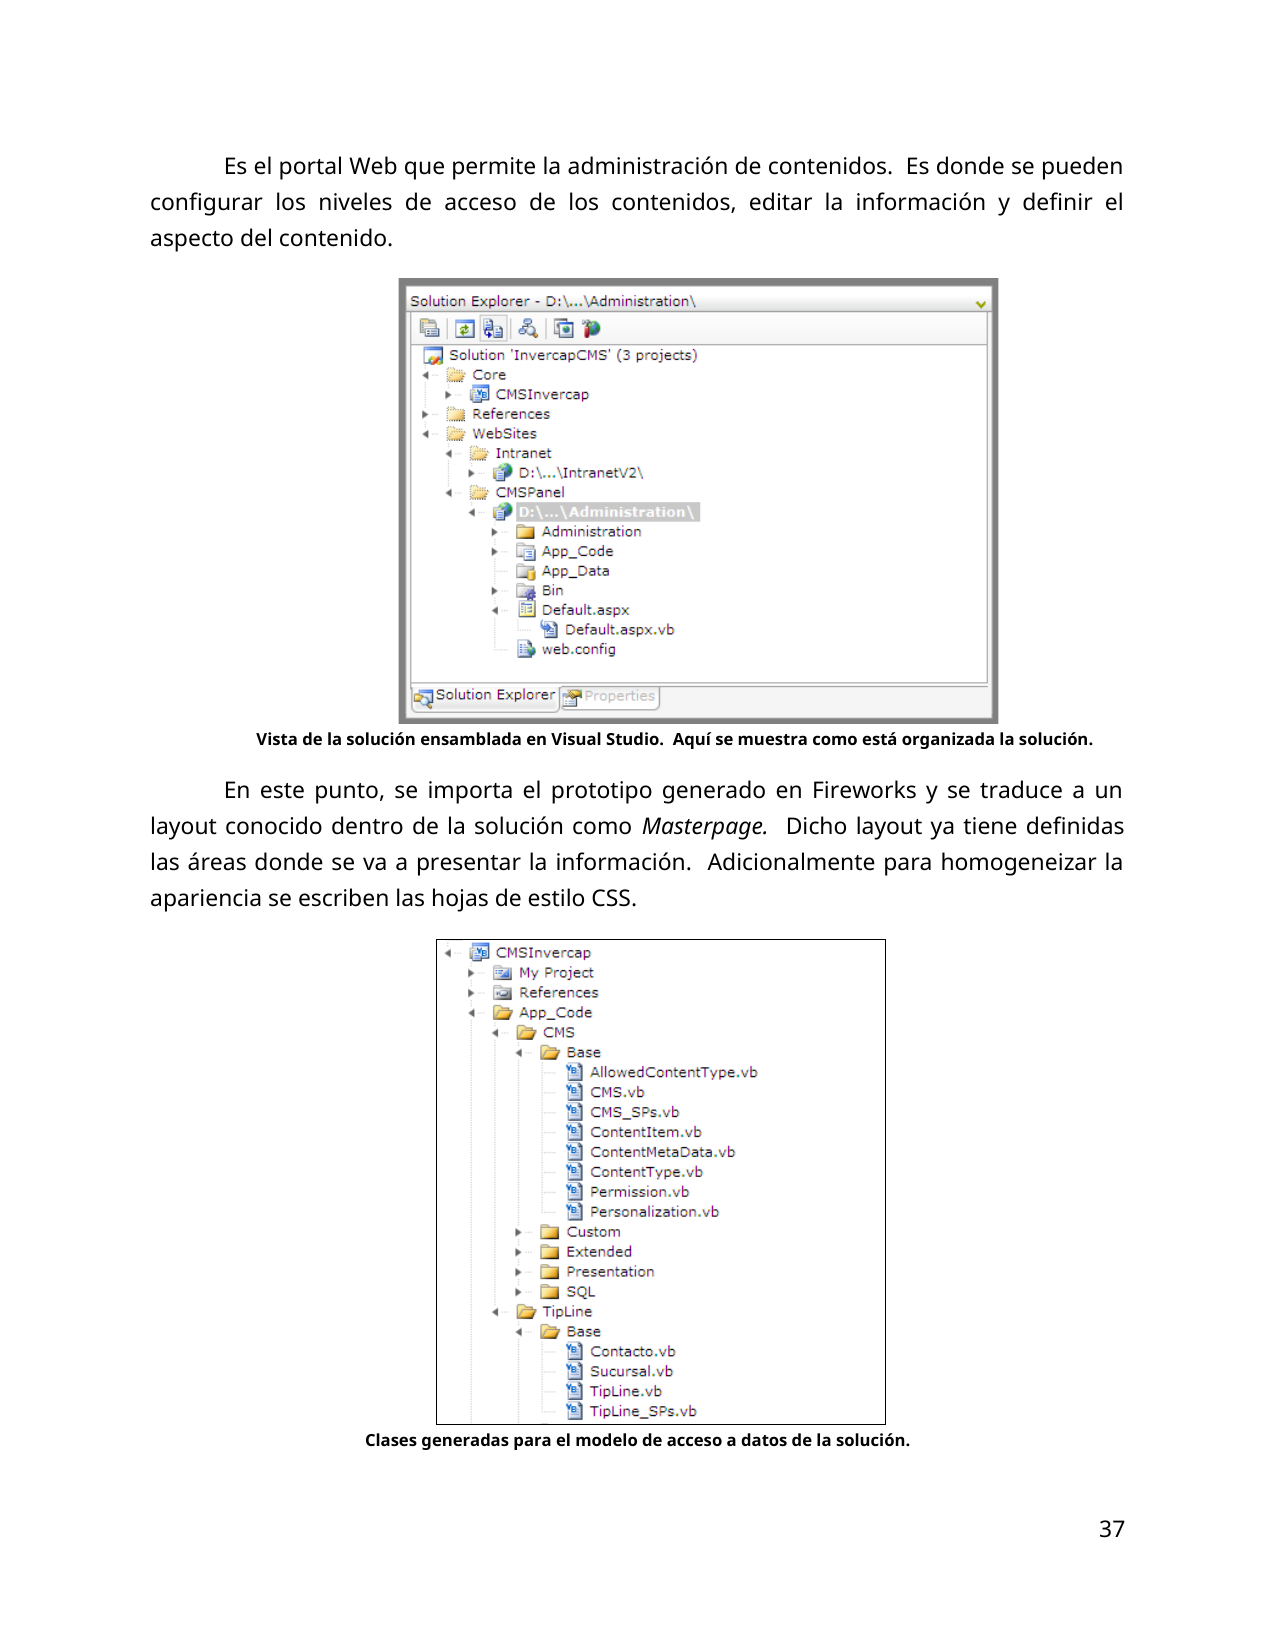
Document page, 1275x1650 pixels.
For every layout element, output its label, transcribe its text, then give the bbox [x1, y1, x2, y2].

text Es el portal Web que permite la administración de contenidos. Es donde se pueden configurar los niveles de acceso de los contenidos, editar la información y definir el aspecto del contenido. [150, 150, 1125, 253]
text Vista de la solución ensamblada en Visual Studio. Aquí se muestra como está organizada la solución. [225, 279, 1125, 750]
text En este punto, se importa el prototipo generado en Fireworks y se traduce a un layout conocido dentro de la solución como Masterpage. Dicho layout ya tiene definidas las áreas donde se va a presentar la información. Adicionalmente para homogeneizar la apariencia se escriben las hojas de estilo CSS. [150, 774, 1125, 913]
text Clases generadas para el modelo de acceso a datos de la solución. [150, 939, 1125, 1451]
